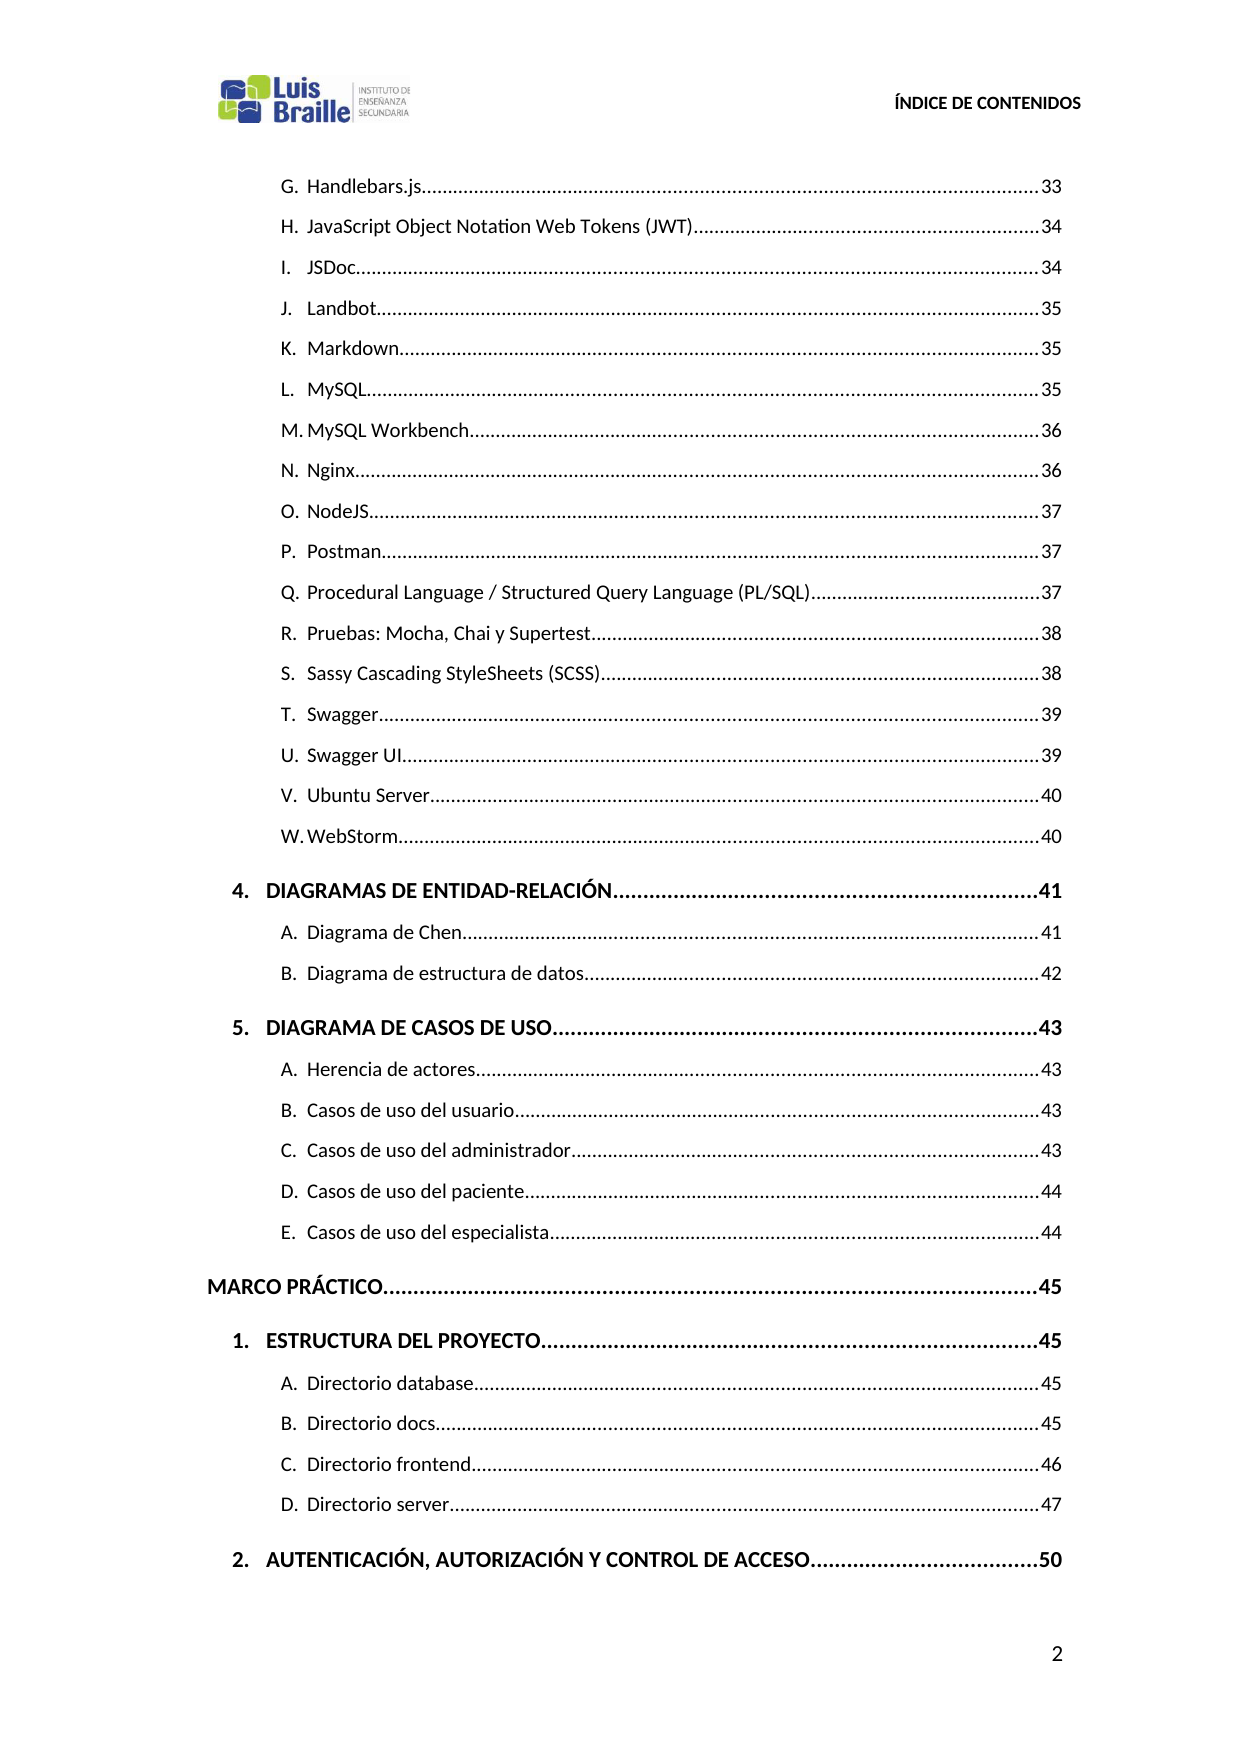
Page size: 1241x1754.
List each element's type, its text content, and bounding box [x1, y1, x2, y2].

text U. Swagger UI 39 [281, 742, 1063, 767]
text L. MySQL 35 [281, 376, 1063, 402]
text T. Swagger 39 [281, 701, 1063, 727]
text M. MySQL Workbench 36 [281, 417, 1063, 442]
text K. Markdown 35 [281, 336, 1063, 361]
text O. NodeJS 37 [281, 498, 1063, 523]
text A. Herencia de actores 43 [281, 1056, 1063, 1082]
text 5. DIAGRAMA DE CASOS DE USO 43 [232, 1013, 1063, 1041]
text D. Casos de uso del paciente 44 [281, 1178, 1063, 1204]
text N. Nginx 36 [281, 457, 1063, 483]
text B. Casos de uso del usuario 43 [281, 1097, 1063, 1122]
text A. Directorio database 45 [281, 1370, 1063, 1395]
text 1. ESTRUCTURA DEL PROYECTO 45 [232, 1326, 1063, 1354]
text D. Directorio server 47 [281, 1492, 1063, 1517]
text G. Handlebars.js 33 [281, 173, 1063, 198]
text A. Diagrama de Chen 41 [281, 919, 1063, 945]
text 4. DIAGRAMAS DE ENTIDAD-RELACIÓN 41 [232, 876, 1063, 904]
text W. WebStorm 40 [281, 823, 1063, 848]
text R. Pruebas: Mocha, Chai y Supertest 38 [281, 620, 1063, 645]
text S. Sassy Cascading StyleSheets (SCSS) 38 [281, 661, 1063, 686]
text B. Directorio docs 45 [281, 1410, 1063, 1436]
text I. JSDoc 34 [281, 254, 1063, 280]
text V. Ubuntu Server 40 [281, 782, 1063, 808]
text C. Directorio frontend 46 [281, 1451, 1063, 1476]
text Q. Procedural Language / Structured Query Language (PL/SQL) 37 [281, 579, 1063, 605]
text C. Casos de uso del administrador 43 [281, 1138, 1063, 1163]
text E. Casos de uso del especialista 44 [281, 1219, 1063, 1244]
text J. Landbot 35 [281, 295, 1063, 320]
text H. JavaScript Object Notation Web Tokens (JWT) 34 [281, 214, 1063, 239]
text 2. AUTENTICACIÓN, AUTORIZACIÓN Y CONTROL DE ACCESO 50 [232, 1545, 1063, 1573]
text B. Diagrama de estructura de datos 42 [281, 960, 1063, 985]
text MARCO PRÁCTICO 45 [207, 1272, 1063, 1300]
text P. Postman 37 [281, 539, 1063, 564]
